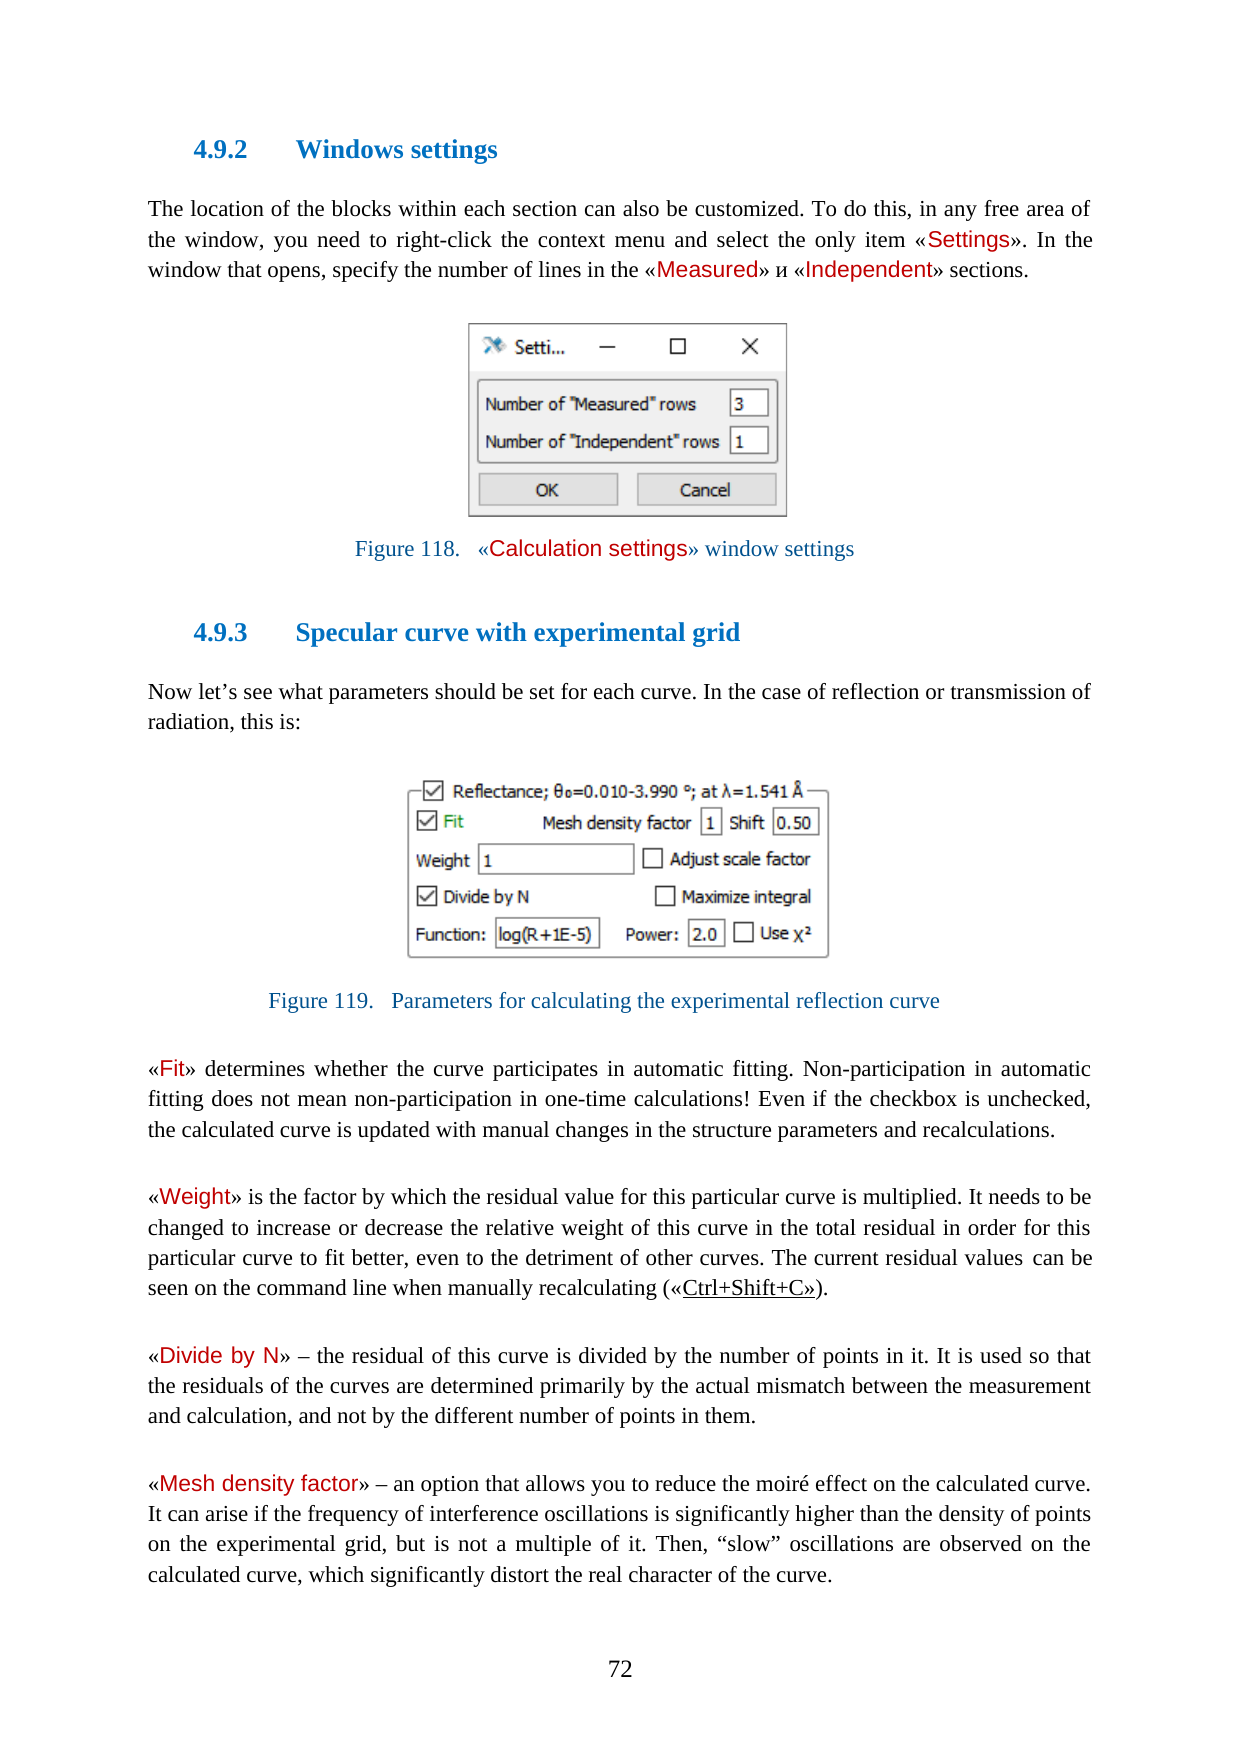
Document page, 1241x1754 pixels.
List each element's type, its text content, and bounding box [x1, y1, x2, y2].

text «Fit» determines whether the curve participates in automatic fitting. Non-participation in automatic fitting does not mean non-participation in one-time calculations! Even if the checkbox is unchecked, the calculated curve is updated with manual changes in the structure parameters and recalculations. [148, 1055, 1093, 1142]
subtitle Windows settings [193, 133, 1093, 164]
text «Mesh density factor» – an option that allows you to reduce the moiré effect on the calculated curve. It can arise if the frequency of interference oscillations is significantly higher than the density of points on the experimental grid, but is not a multiple of it. Then, “slow” oscillations are observed on the calculated curve, which significantly distort the real character of the curve. [148, 1470, 1093, 1587]
text The location of the blocks within each section can also be customized. To do this, in any free area of the window, you need to right-click the context menu and select the only item «Settings». In the window that opens, specify the number of lines in the «Measured» и «Independent» sections. [148, 195, 1093, 282]
text «Divide by N» – the residual of this curve is divided by the number of points in it. It is used so that the residuals of the curves are determined primarily by the actual mismatch between the measurement and calculation, and not by the different number of points in them. [148, 1342, 1093, 1429]
picture [403, 776, 833, 963]
picture [468, 323, 788, 517]
subtitle Specular curve with experimental grid [193, 616, 1093, 647]
text Now let’s see what parameters should be set for each curve. In the case of reflection or transmission of radiation, this is: [148, 678, 1093, 734]
text «Weight» is the factor by which the residual value for this particular curve is multiplied. It needs to be changed to increase or decrease the relative weight of this curve in the total residual in order for this particular curve to fit better, even to the detriment of other curves. The current residual values ​​can be seen on the command line when manually recalculating («Ctrl+Shift+C»). [148, 1183, 1093, 1300]
